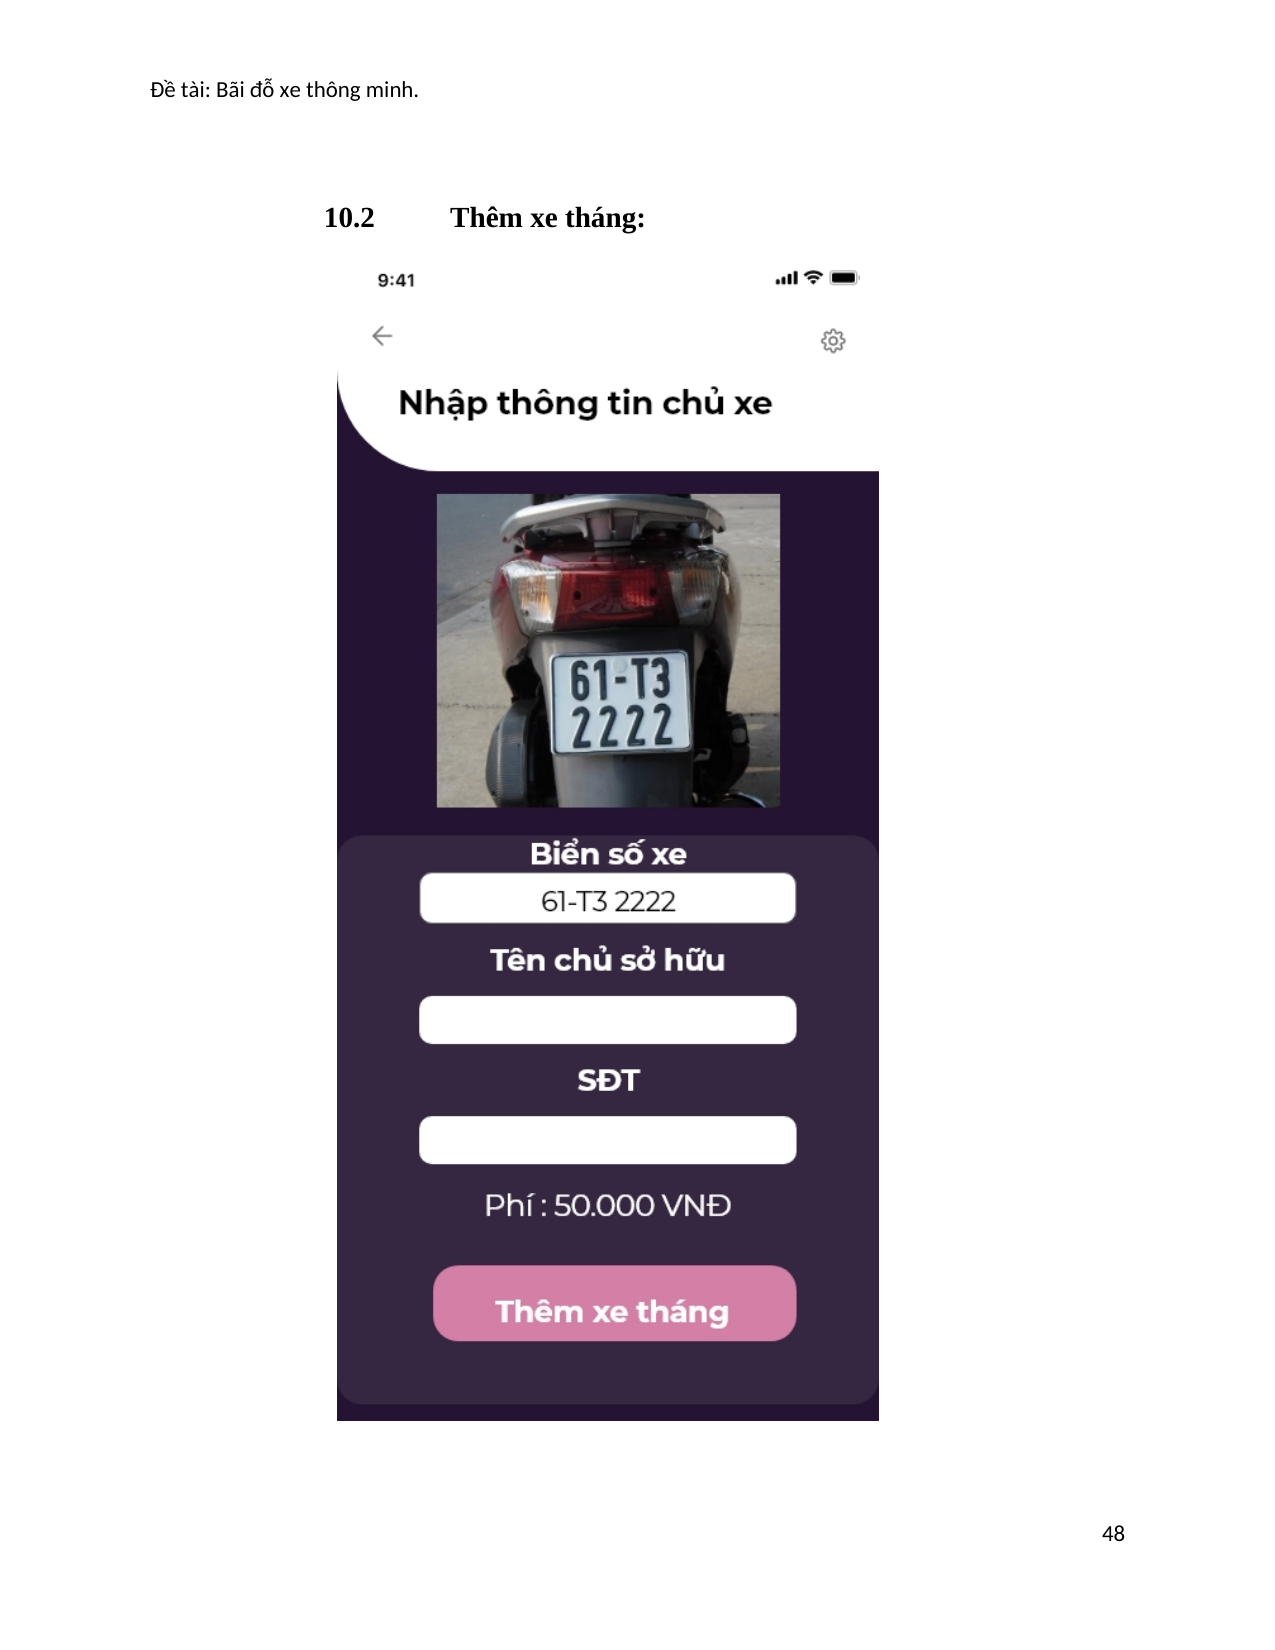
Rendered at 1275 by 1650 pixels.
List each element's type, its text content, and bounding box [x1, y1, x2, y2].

picture [337, 250, 879, 1421]
text Thêm xe tháng: [300, 200, 1125, 234]
